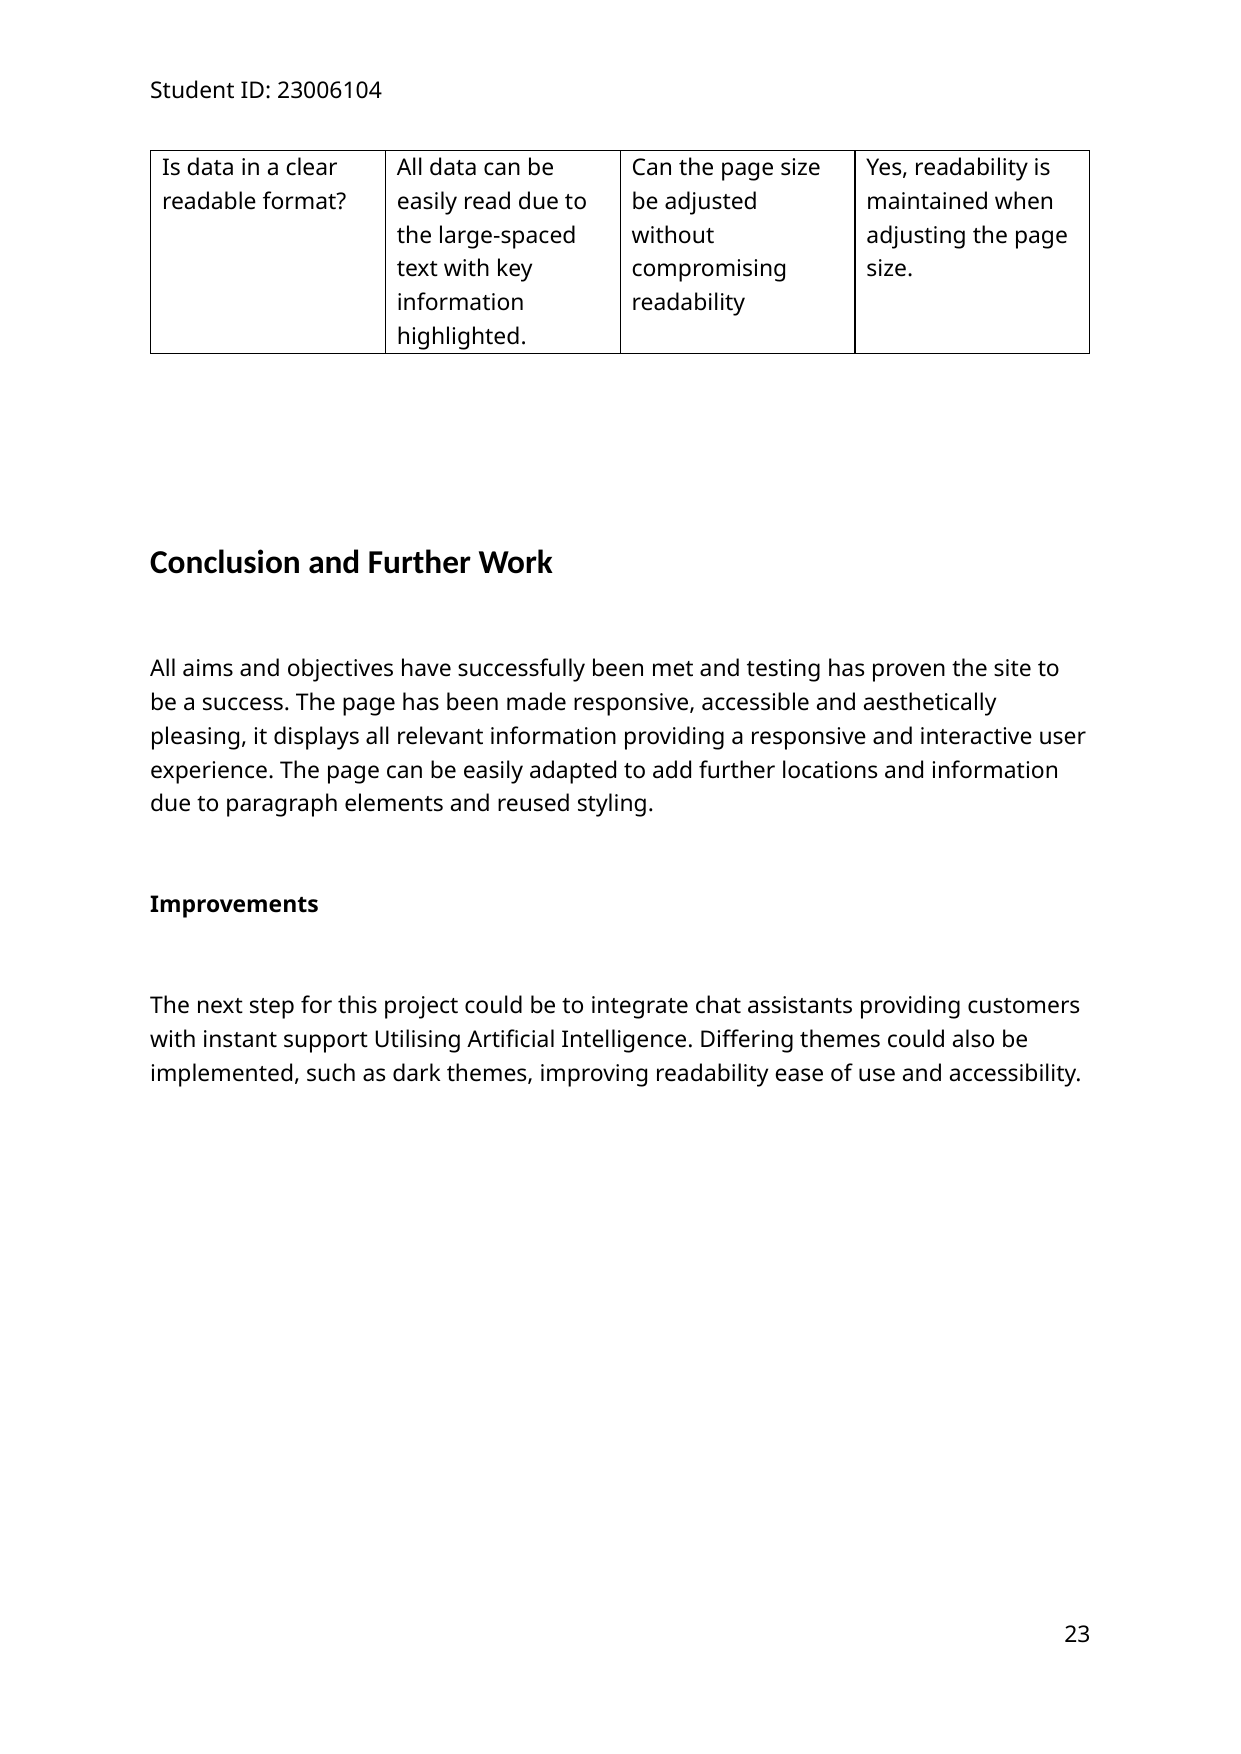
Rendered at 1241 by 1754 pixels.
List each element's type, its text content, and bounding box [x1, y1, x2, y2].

text Conclusion and Further Work [150, 541, 1090, 582]
text The next step for this project could be to integrate chat assistants providing customers with instant support Utilising Artificial Intelligence. Differing themes could also be implemented, such as dark themes, improving readability ease of use and accessibility. [150, 989, 1090, 1088]
text Improvements [150, 888, 1090, 919]
table_cell All data can be easily read due to the large-spaced text with key information highlighted. [386, 151, 620, 353]
table_cell Yes, readability is maintained when adjusting the page size. [856, 151, 1089, 353]
text All aims and objectives have successfully been met and testing has proven the site to be a success. The page has been made responsive, accessible and aesthetically pleasing, it displays all relevant information providing a responsive and interactive user experience. The page can be easily adapted to add further locations and information due to paragraph elements and reused styling. [150, 652, 1090, 819]
table_cell Is data in a clear readable format? [151, 151, 385, 353]
table_cell Can the page size be adjusted without compromising readability [621, 151, 854, 353]
